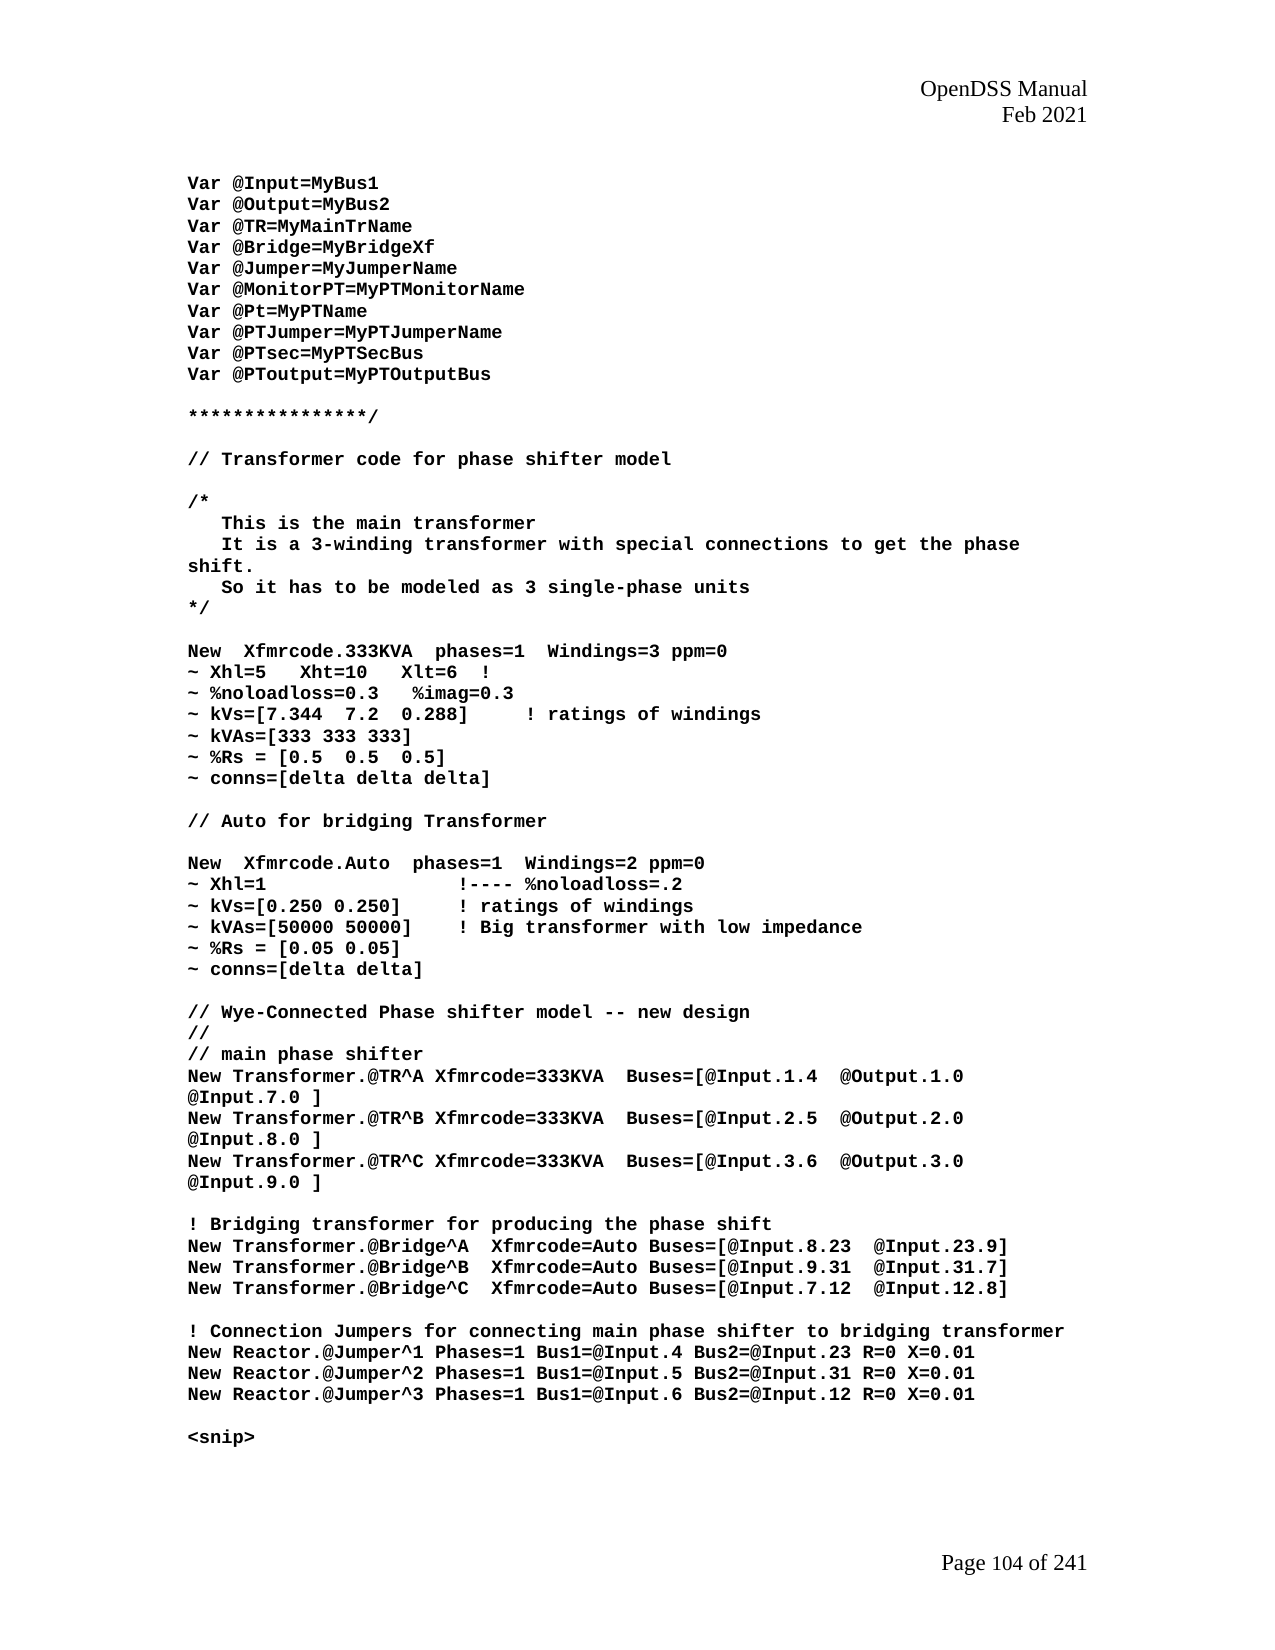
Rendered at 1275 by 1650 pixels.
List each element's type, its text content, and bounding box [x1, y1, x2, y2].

text New Transformer.@TR^C Xfmrcode=333KVA Buses=[@Input.3.6 @Output.3.0 @Input.9.0 ] [187, 1151, 1087, 1194]
text ! Bridging transformer for producing the phase shift [187, 1215, 1087, 1236]
text Var @PTsec=MyPTSecBus [187, 344, 1087, 365]
text ~ %noloadloss=0.3 %imag=0.3 [187, 684, 1087, 705]
text New Transformer.@TR^B Xfmrcode=333KVA Buses=[@Input.2.5 @Output.2.0 @Input.8.0 ] [187, 1109, 1087, 1151]
text ~ kVs=[7.344 7.2 0.288] ! ratings of windings [187, 705, 1087, 726]
text New Reactor.@Jumper^3 Phases=1 Bus1=@Input.6 Bus2=@Input.12 R=0 X=0.01 [187, 1385, 1087, 1406]
text ~ kVAs=[50000 50000] ! Big transformer with low impedance [187, 918, 1087, 939]
text // [187, 1024, 1087, 1045]
text So it has to be modeled as 3 single-phase units [187, 578, 1087, 599]
text It is a 3-winding transformer with special connections to get the phase shift. [187, 535, 1087, 578]
text <snip> [187, 1428, 1087, 1449]
text Var @PToutput=MyPTOutputBus [187, 365, 1087, 386]
text // Auto for bridging Transformer [187, 811, 1087, 833]
text ~ conns=[delta delta delta] [187, 769, 1087, 790]
text Var @Pt=MyPTName [187, 301, 1087, 323]
text ~ conns=[delta delta] [187, 960, 1087, 981]
text New Xfmrcode.333KVA phases=1 Windings=3 ppm=0 [187, 641, 1087, 663]
text Var @PTJumper=MyPTJumperName [187, 323, 1087, 344]
text New Transformer.@Bridge^C Xfmrcode=Auto Buses=[@Input.7.12 @Input.12.8] [187, 1279, 1087, 1300]
text */ [187, 599, 1087, 620]
text ! Connection Jumpers for connecting main phase shifter to bridging transformer [187, 1321, 1087, 1343]
text ~ %Rs = [0.05 0.05] [187, 939, 1087, 960]
text ~ kVAs=[333 333 333] [187, 726, 1087, 748]
text Var @Jumper=MyJumperName [187, 259, 1087, 280]
text Var @TR=MyMainTrName [187, 216, 1087, 238]
text ~ kVs=[0.250 0.250] ! ratings of windings [187, 896, 1087, 918]
text // Transformer code for phase shifter model [187, 450, 1087, 471]
text New Reactor.@Jumper^1 Phases=1 Bus1=@Input.4 Bus2=@Input.23 R=0 X=0.01 [187, 1343, 1087, 1364]
text Var @Output=MyBus2 [187, 195, 1087, 216]
text Var @MonitorPT=MyPTMonitorName [187, 280, 1087, 301]
text New Transformer.@TR^A Xfmrcode=333KVA Buses=[@Input.1.4 @Output.1.0 @Input.7.0 ] [187, 1066, 1087, 1109]
text // Wye-Connected Phase shifter model -- new design [187, 1003, 1087, 1024]
text ****************/ [187, 408, 1087, 429]
text ~ %Rs = [0.5 0.5 0.5] [187, 748, 1087, 769]
text /* [187, 493, 1087, 514]
text ~ Xhl=5 Xht=10 Xlt=6 ! [187, 663, 1087, 684]
text New Transformer.@Bridge^B Xfmrcode=Auto Buses=[@Input.9.31 @Input.31.7] [187, 1258, 1087, 1279]
text Var @Input=MyBus1 [187, 174, 1087, 195]
text New Transformer.@Bridge^A Xfmrcode=Auto Buses=[@Input.8.23 @Input.23.9] [187, 1236, 1087, 1258]
text ~ Xhl=1 !---- %noloadloss=.2 [187, 875, 1087, 896]
text // main phase shifter [187, 1045, 1087, 1066]
text New Reactor.@Jumper^2 Phases=1 Bus1=@Input.5 Bus2=@Input.31 R=0 X=0.01 [187, 1364, 1087, 1385]
text Var @Bridge=MyBridgeXf [187, 238, 1087, 259]
text This is the main transformer [187, 514, 1087, 535]
text New Xfmrcode.Auto phases=1 Windings=2 ppm=0 [187, 854, 1087, 875]
